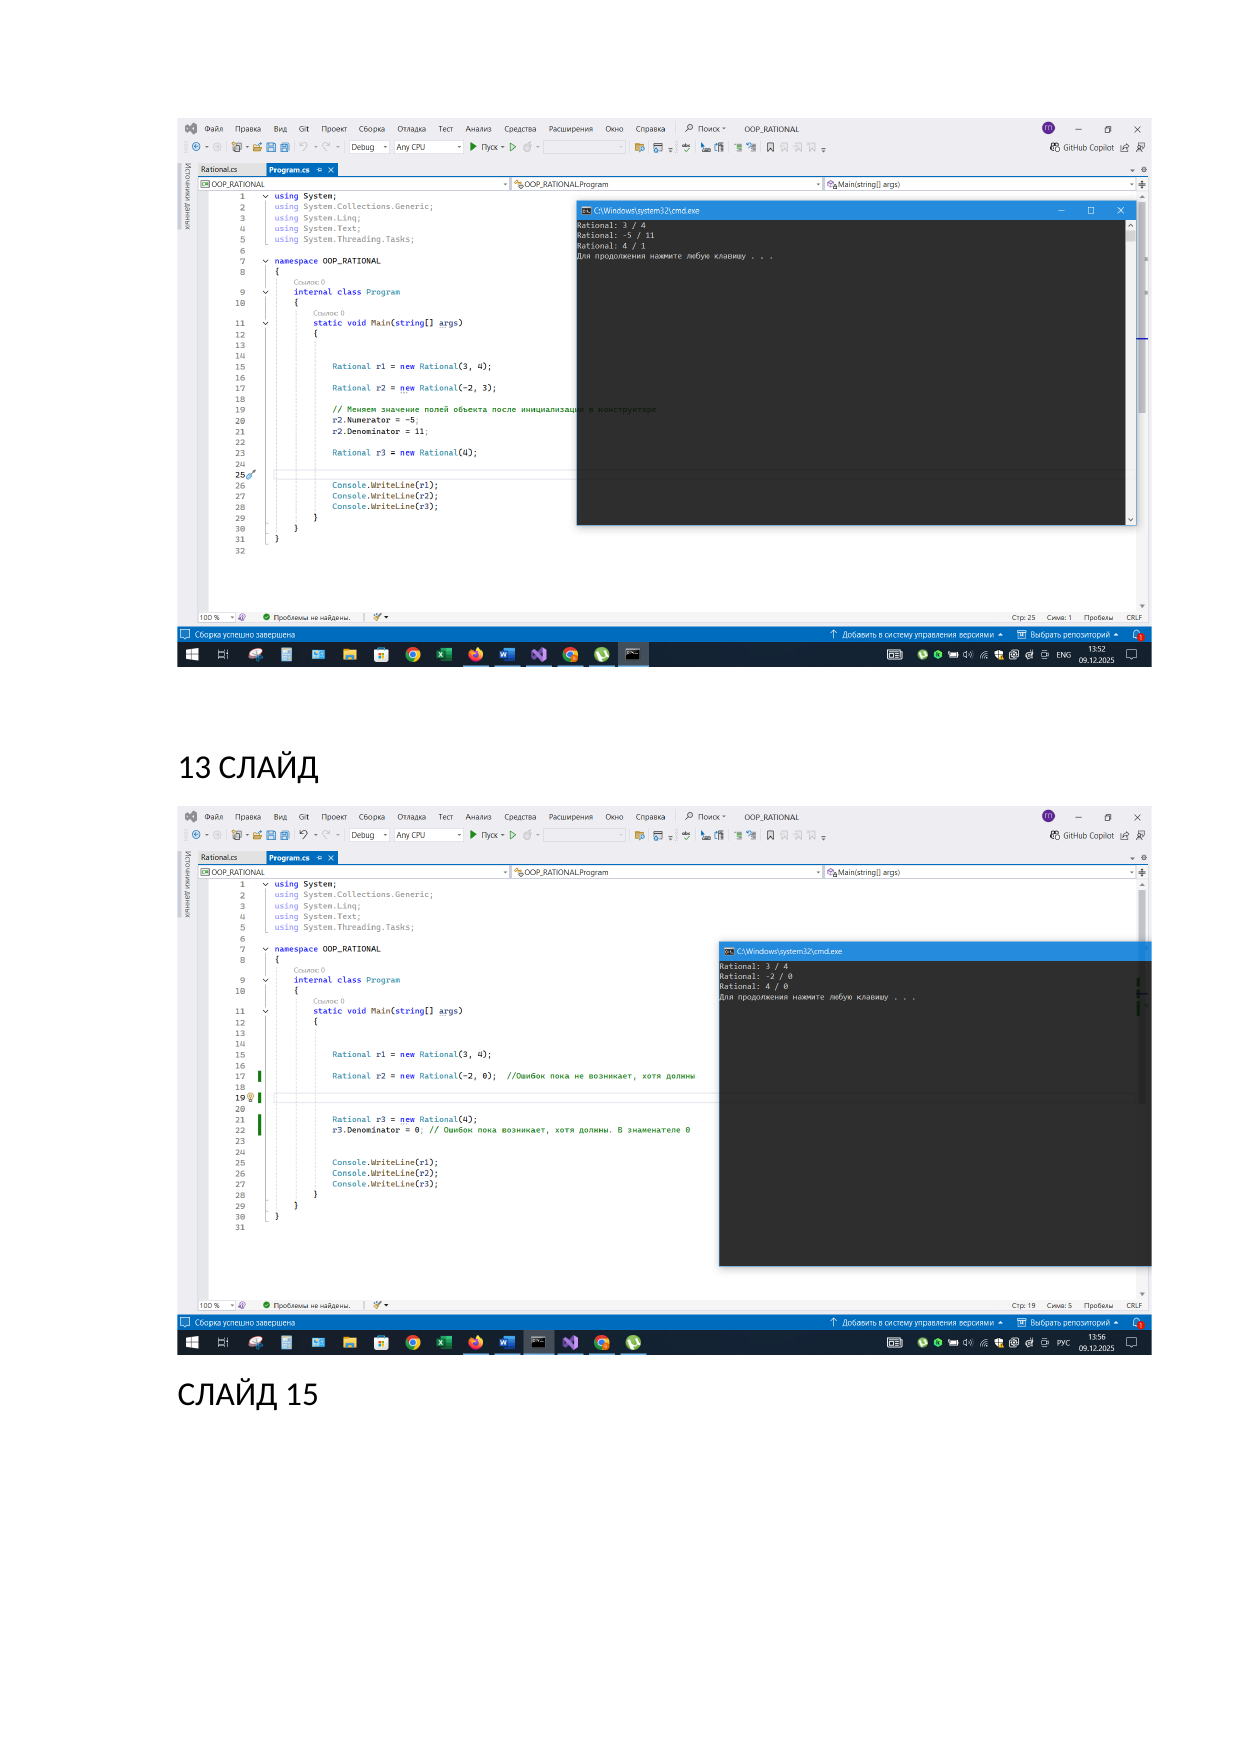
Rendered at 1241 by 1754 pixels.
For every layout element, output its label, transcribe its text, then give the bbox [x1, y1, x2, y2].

picture [177, 806, 1152, 1355]
text СЛАЙД 15 [177, 1373, 1152, 1414]
picture [177, 118, 1152, 667]
text 13 СЛАЙД [177, 746, 1152, 786]
